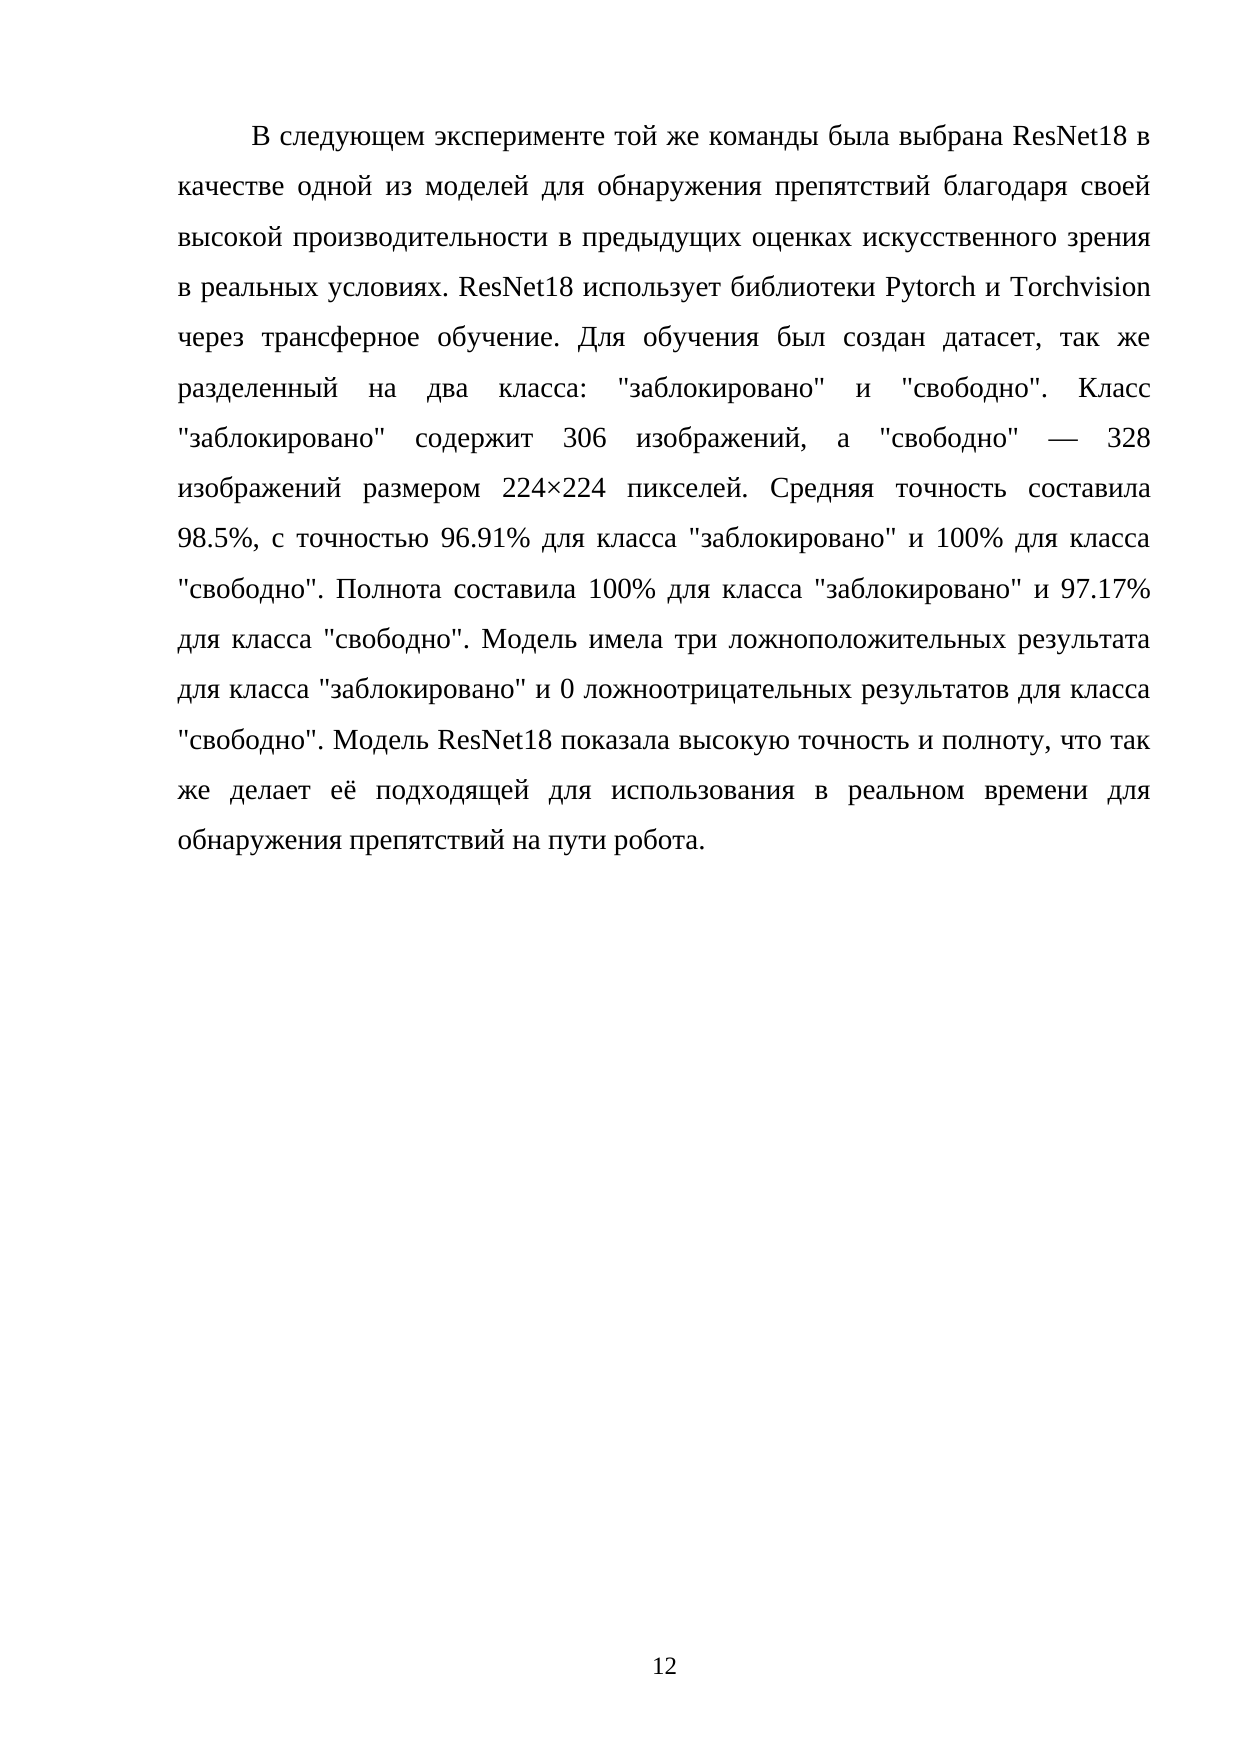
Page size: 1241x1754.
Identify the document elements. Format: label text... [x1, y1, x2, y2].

text В следующем эксперименте той же команды была выбрана ResNet18 в качестве одной из моделей для обнаружения препятствий благодаря своей высокой производительности в предыдущих оценках искусственного зрения в реальных условиях. ResNet18 использует библиотеки Pytorch и Torchvision через трансферное обучение. Для обучения был создан датасет, так же разделенный на два класса: "заблокировано" и "свободно". Класс "заблокировано" содержит 306 изображений, а "свободно" — 328 изображений размером 224×224 пикселей. Средняя точность составила 98.5%, с точностью 96.91% для класса "заблокировано" и 100% для класса "свободно". Полнота составила 100% для класса "заблокировано" и 97.17% для класса "свободно". Модель имела три ложноположительных результата для класса "заблокировано" и 0 ложноотрицательных результатов для класса "свободно". Модель ResNet18 показала высокую точность и полноту, что так же делает её подходящей для использования в реальном времени для обнаружения препятствий на пути робота. [177, 118, 1152, 856]
